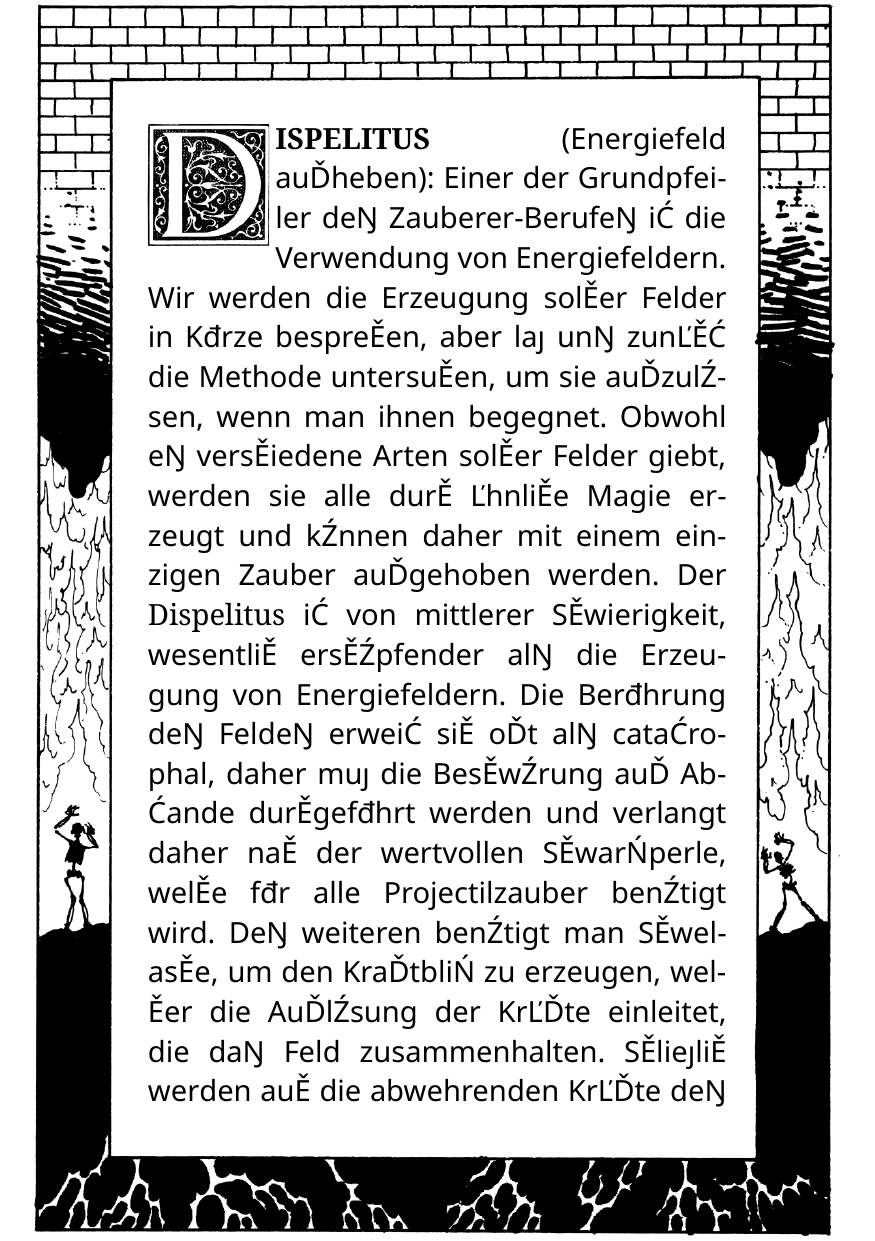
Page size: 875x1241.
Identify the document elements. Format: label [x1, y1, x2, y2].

picture [34, 0, 840, 1241]
text [148, 118, 726, 1110]
